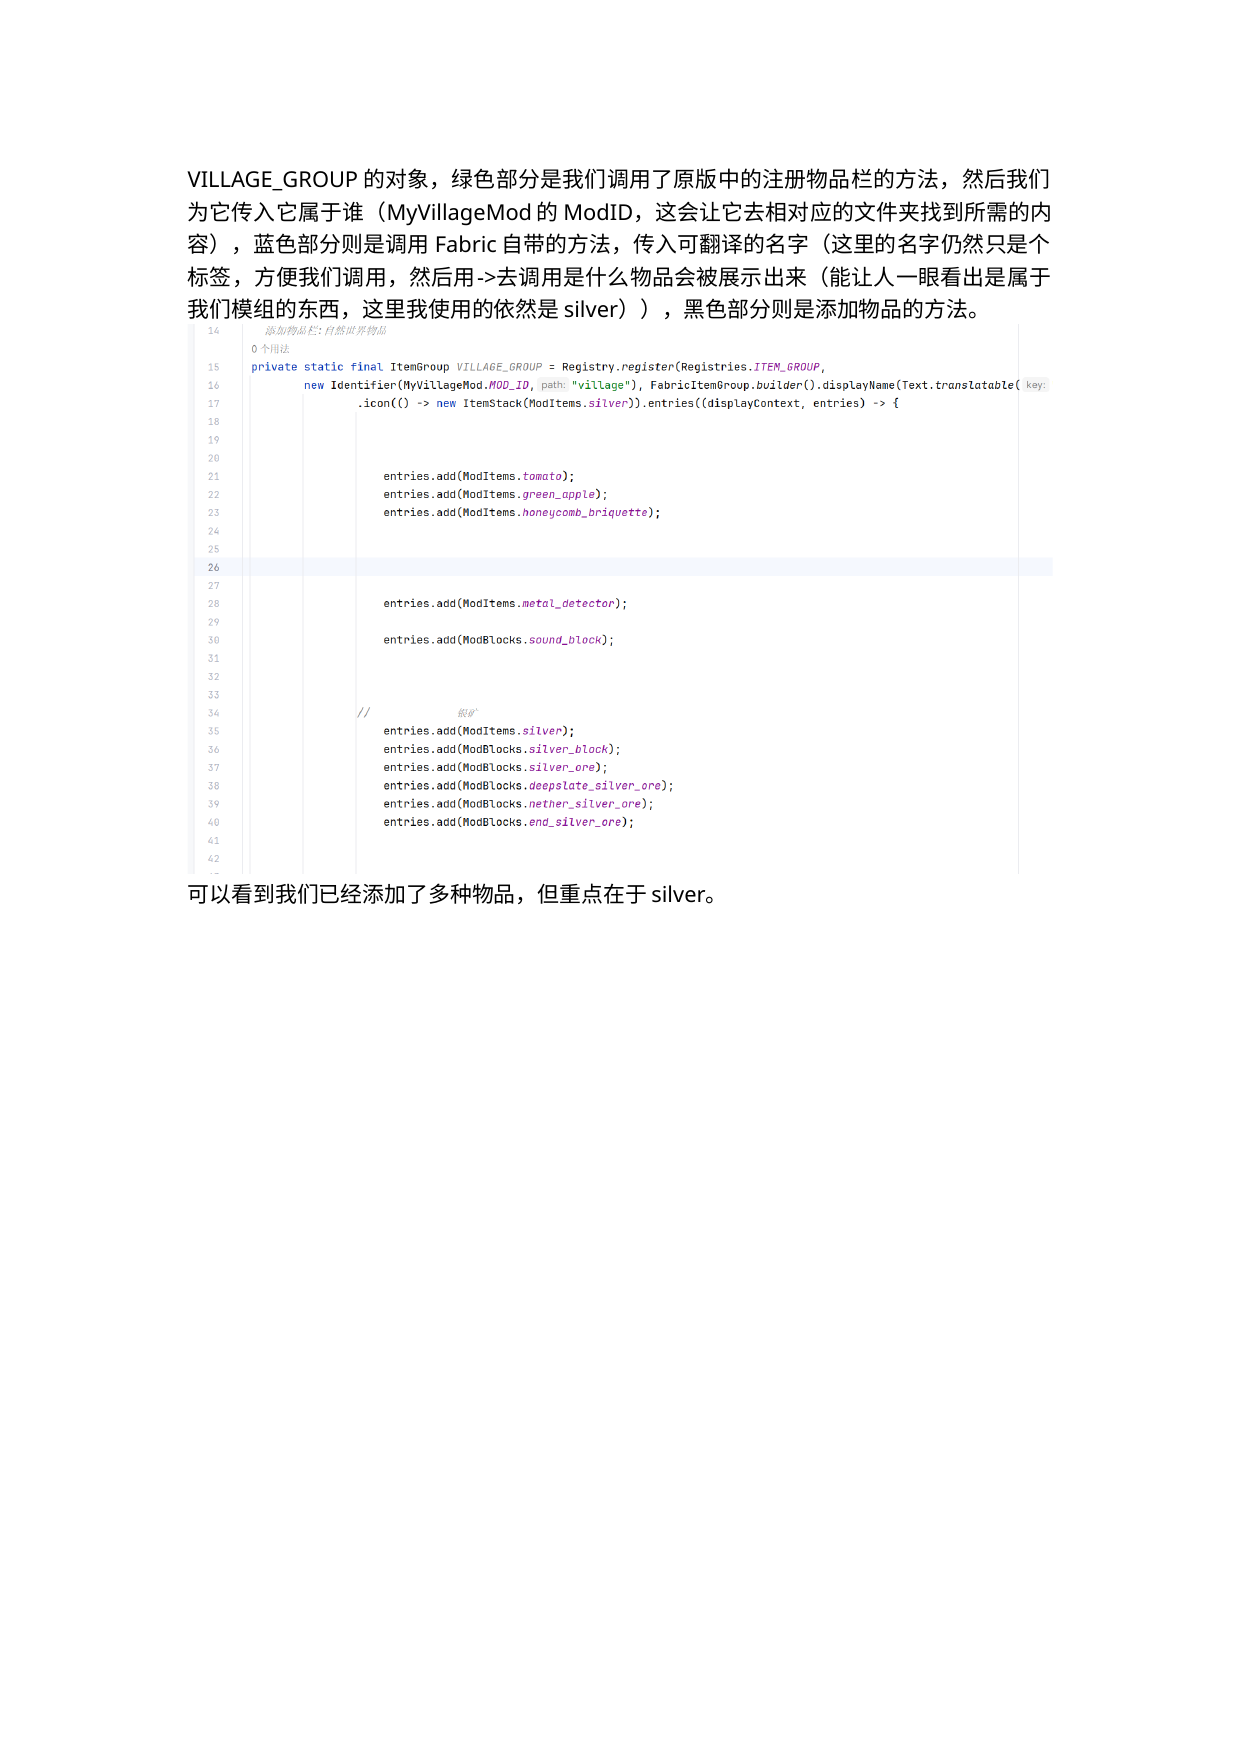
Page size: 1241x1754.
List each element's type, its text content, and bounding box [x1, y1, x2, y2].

text 可以看到我们已经添加了多种物品，但重点在于silver。 [187, 877, 1053, 909]
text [187, 162, 1053, 324]
picture [187, 324, 1053, 874]
